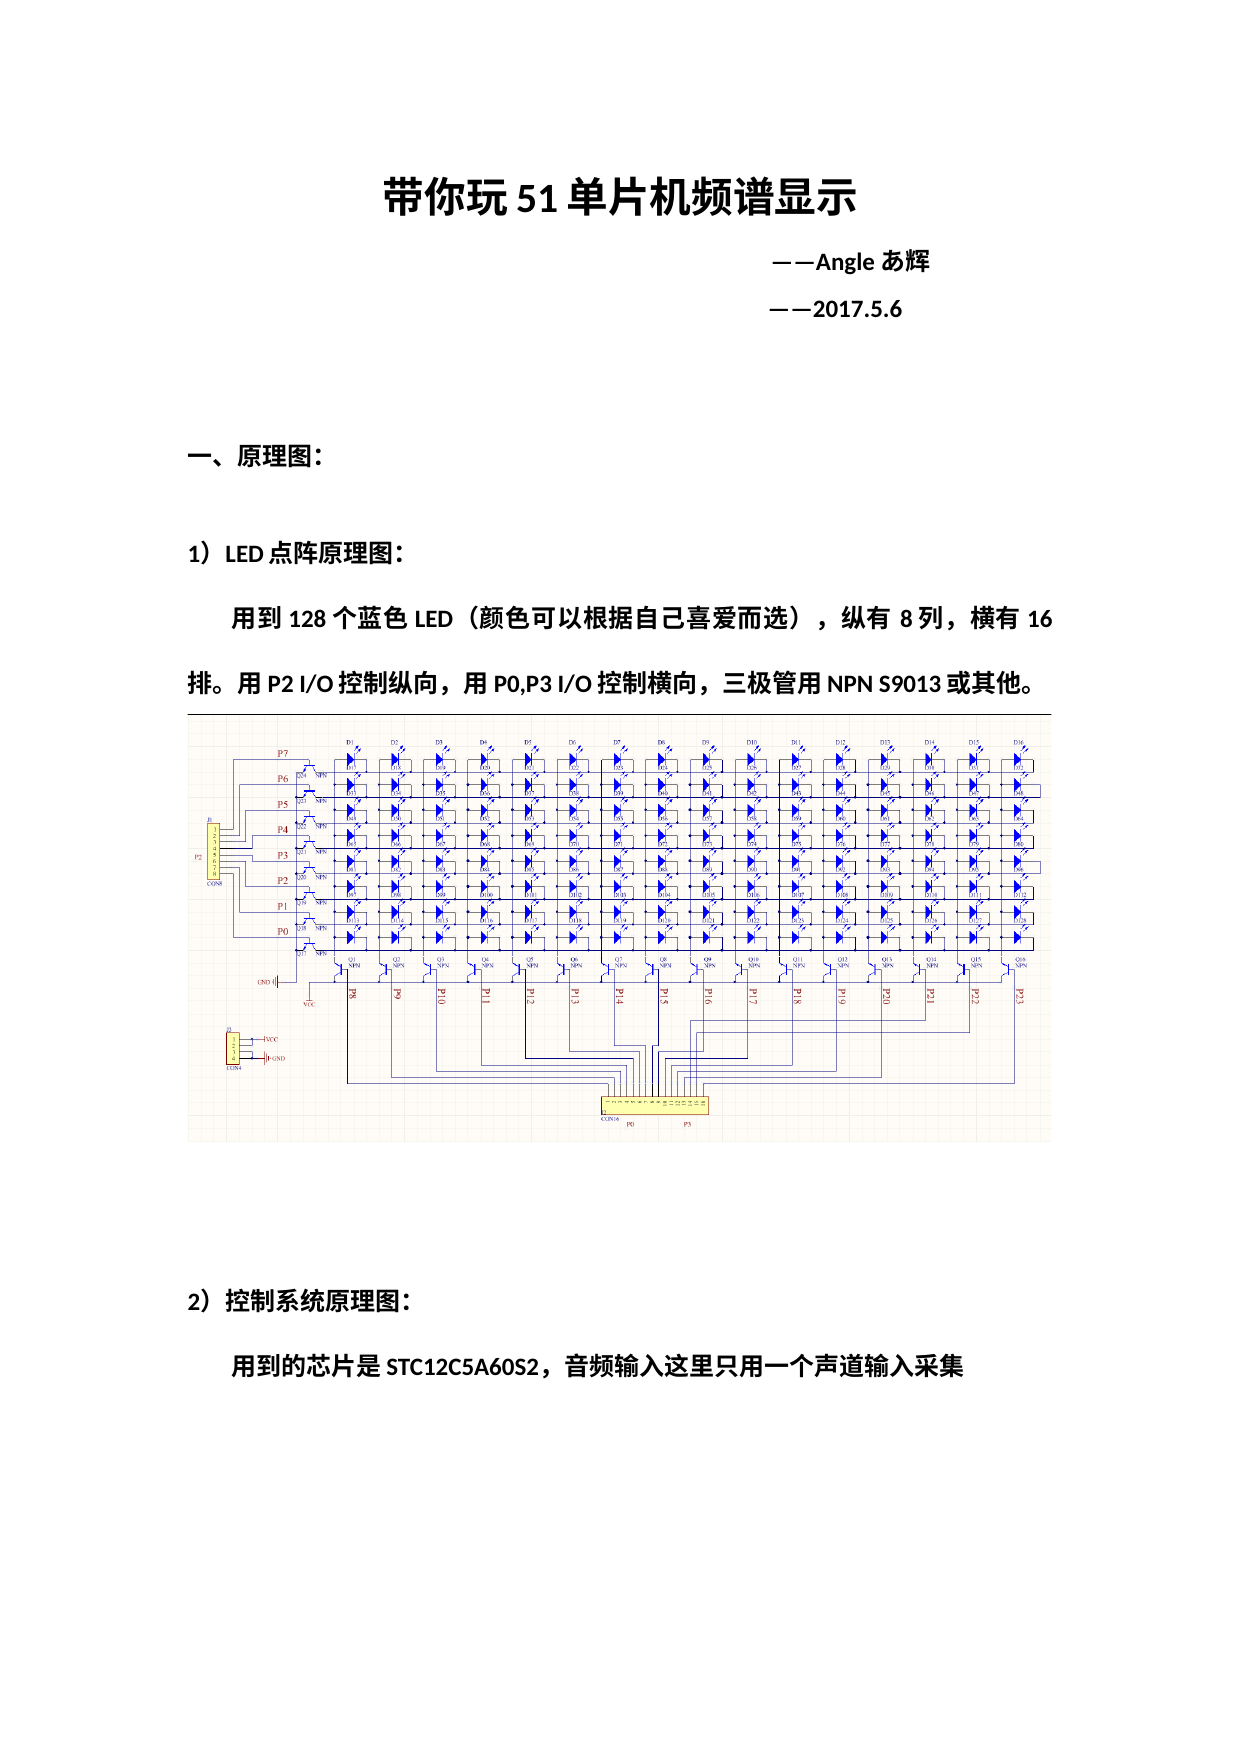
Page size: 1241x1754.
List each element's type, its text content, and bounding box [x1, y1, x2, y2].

list LED点阵原理图： [187, 519, 1053, 584]
picture [187, 714, 1052, 1142]
list 控制系统原理图： [187, 1267, 1053, 1332]
text 带你玩51单片机频谱显示 [187, 162, 1053, 227]
list 用到128个蓝色LED（颜色可以根据自己喜爱而选），纵有8列，横有16排。用P2 I/O控制纵向，用P0,P3 I/O控制横向，三极管用NPN S9013或其他。 [187, 584, 1053, 714]
list 原理图： [187, 422, 1053, 487]
list 用到的芯片是STC12C5A60S2，音频输入这里只用一个声道输入采集 [187, 1332, 1053, 1397]
text ——2017.5.6 [187, 292, 1053, 324]
text ——Angleあ辉 [581, 227, 1053, 292]
